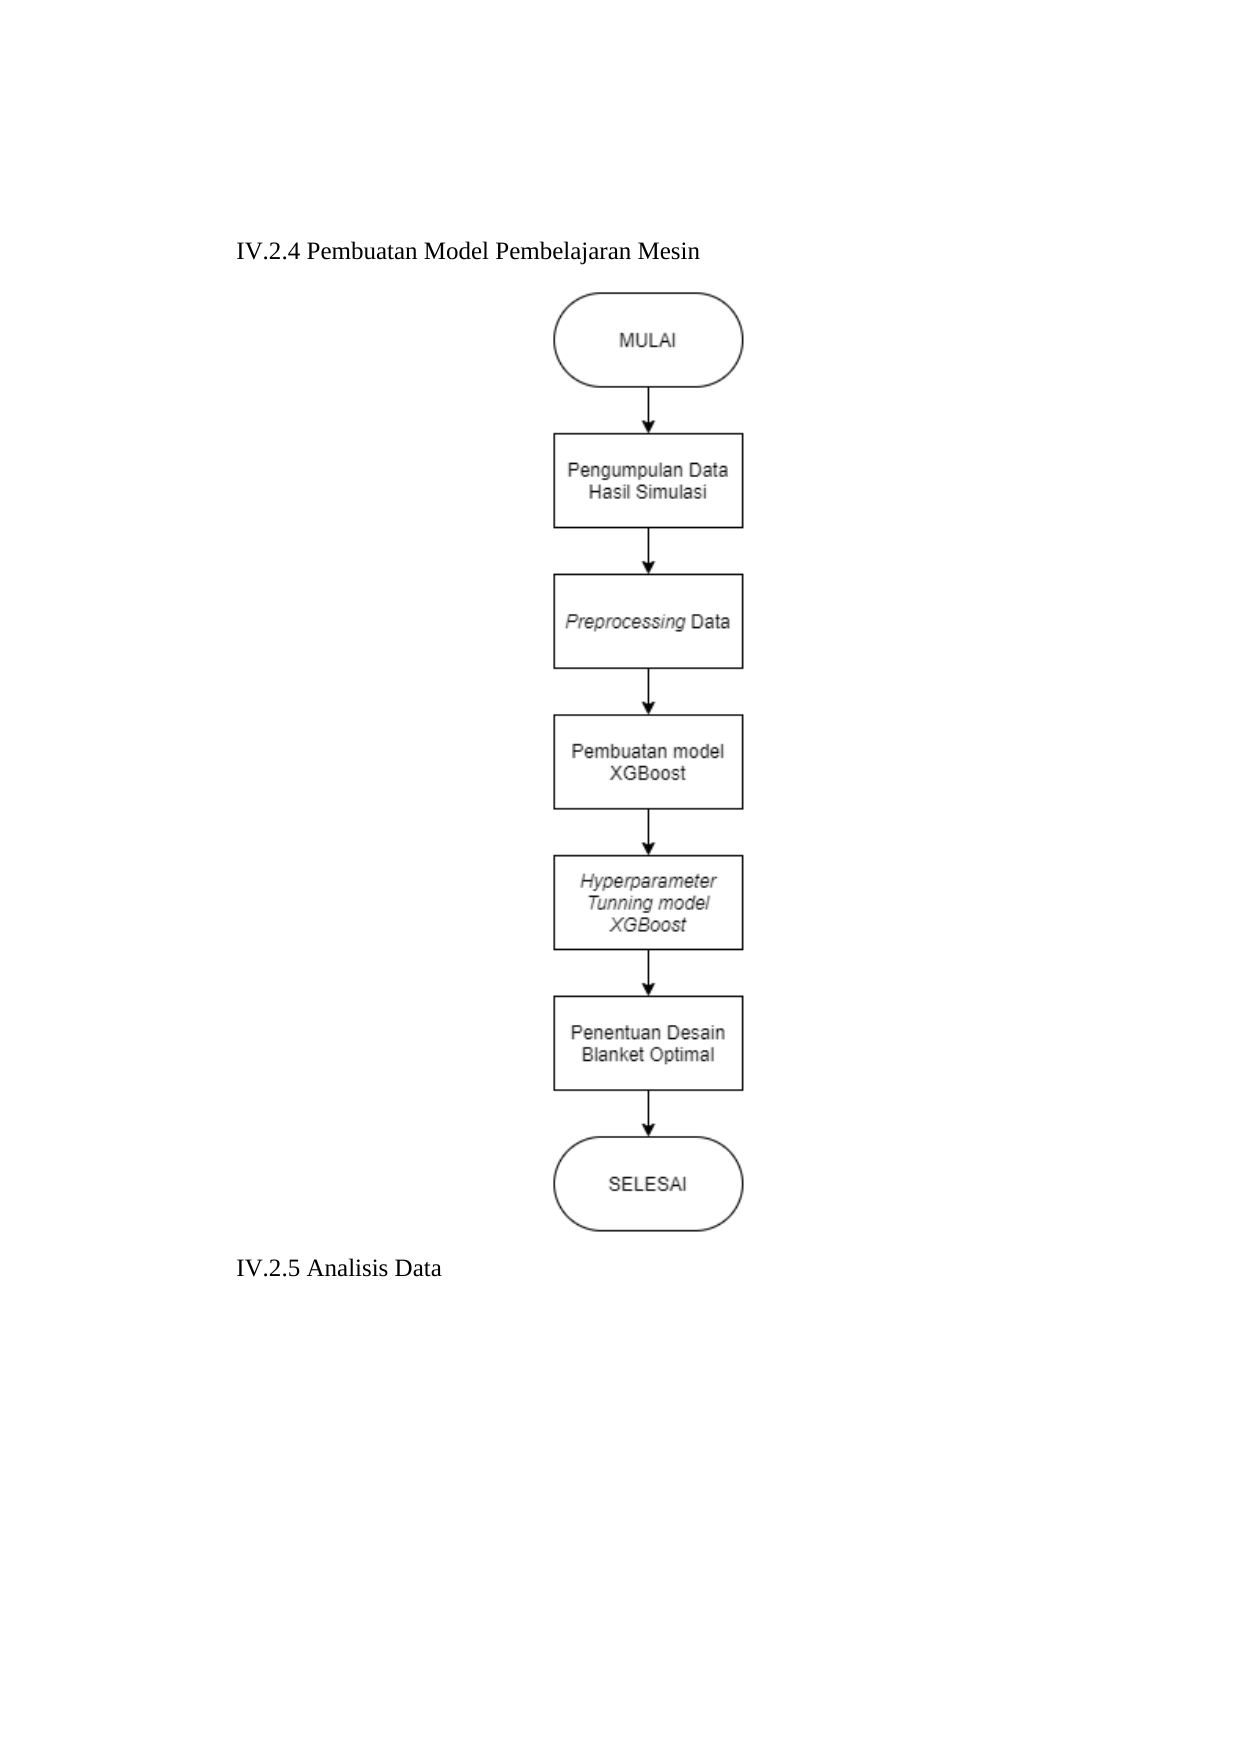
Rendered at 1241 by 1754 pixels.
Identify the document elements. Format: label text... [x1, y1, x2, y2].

subtitle IV.2.4 Pembuatan Model Pembelajaran Mesin [236, 236, 1063, 265]
subtitle IV.2.5 Analisis Data [236, 1253, 1063, 1282]
picture [538, 277, 761, 1249]
